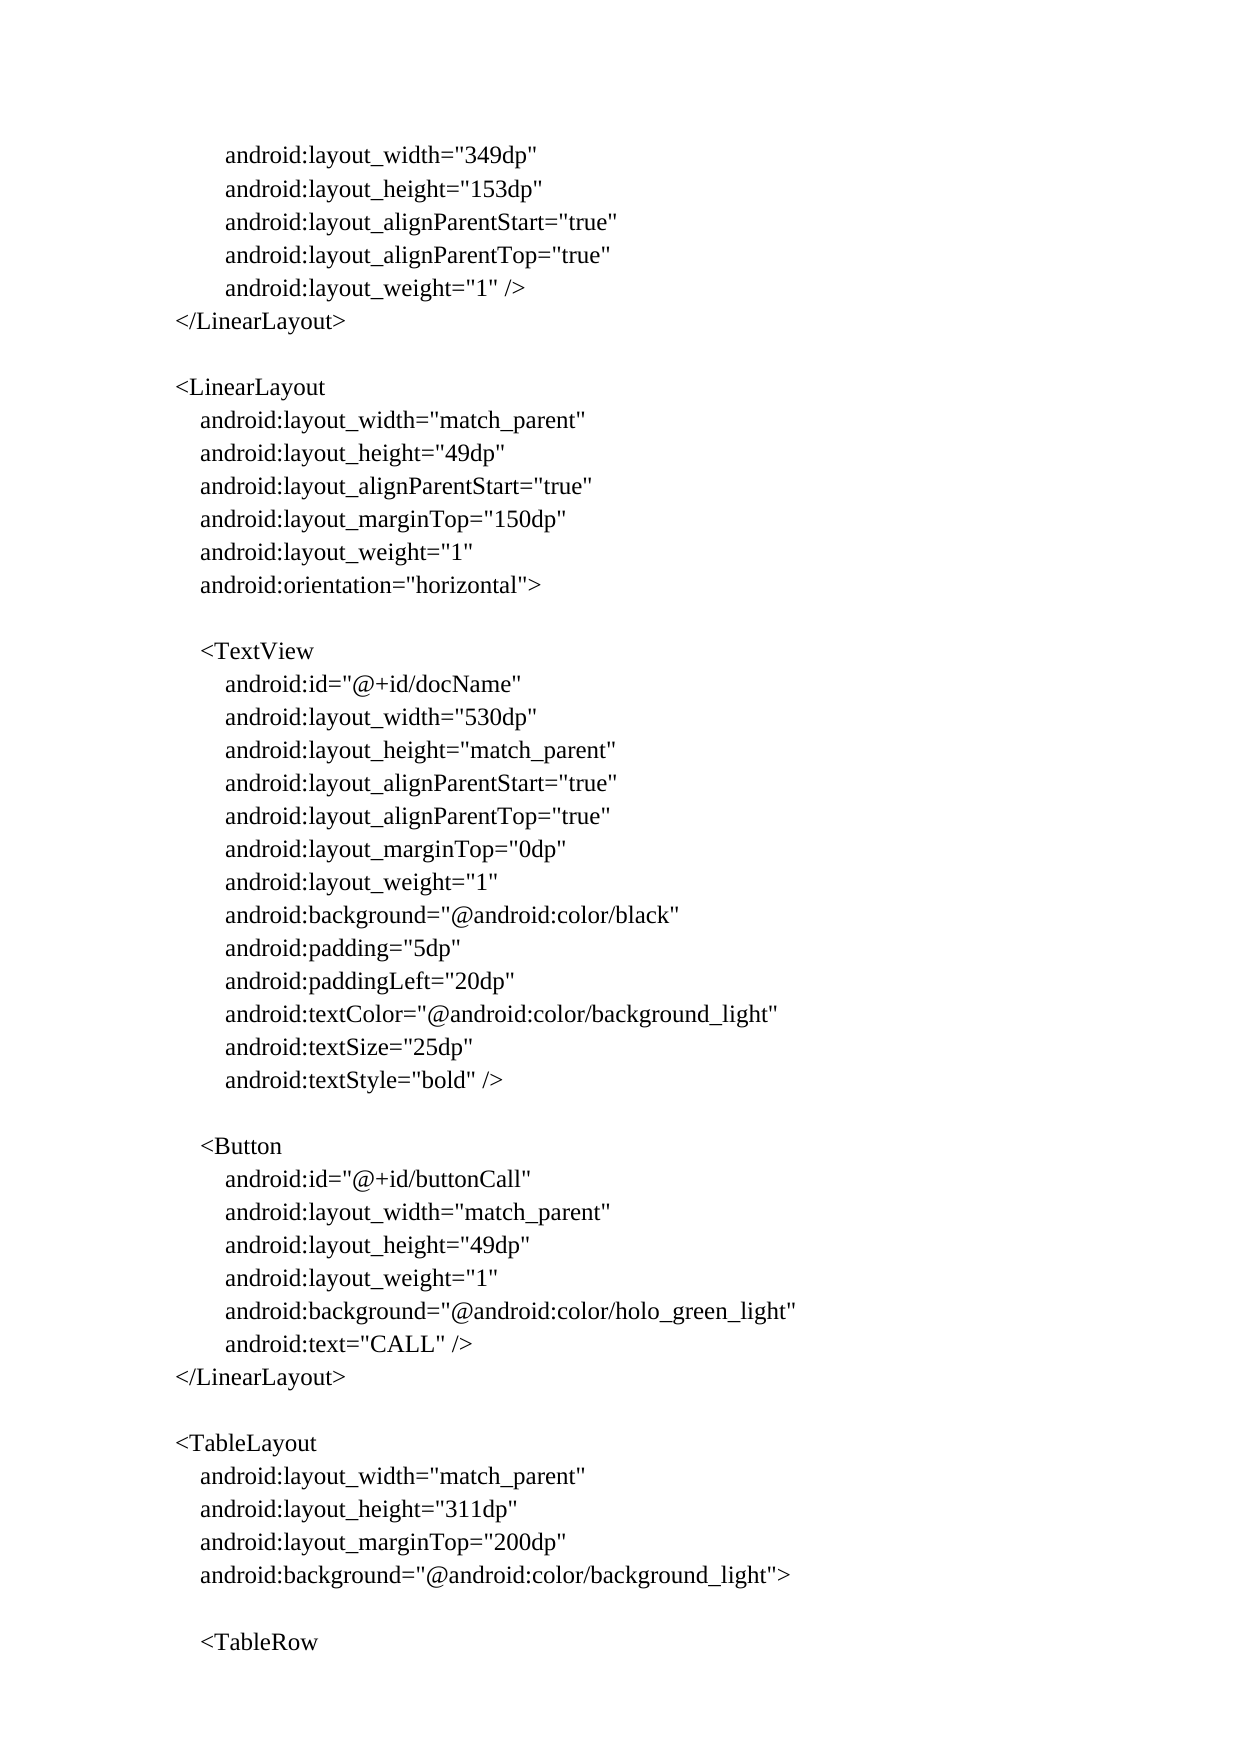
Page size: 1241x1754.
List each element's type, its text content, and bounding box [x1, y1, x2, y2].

text android:textColor="@android:color/background_light" [150, 999, 1090, 1028]
text <Button [150, 1131, 1090, 1160]
text android:layout_weight="1" [150, 537, 1090, 566]
text android:layout_alignParentStart="true" [150, 768, 1090, 797]
text android:layout_alignParentStart="true" [150, 207, 1090, 235]
text android:padding="5dp" [150, 933, 1090, 962]
text android:background="@android:color/holo_green_light" [150, 1296, 1090, 1325]
text android:layout_weight="1" [150, 867, 1090, 896]
text android:background="@android:color/background_light"> [150, 1561, 1090, 1589]
text android:layout_width="match_parent" [150, 405, 1090, 433]
text android:layout_height="153dp" [150, 174, 1090, 202]
text android:textSize="25dp" [150, 1032, 1090, 1061]
text android:paddingLeft="20dp" [150, 966, 1090, 995]
text android:layout_alignParentTop="true" [150, 240, 1090, 268]
text android:layout_width="530dp" [150, 702, 1090, 731]
text <TableRow [150, 1627, 1090, 1655]
text android:layout_width="349dp" [150, 141, 1090, 169]
text </LinearLayout> [150, 306, 1090, 334]
text <TextView [150, 636, 1090, 665]
text android:layout_width="match_parent" [150, 1461, 1090, 1490]
text </LinearLayout> [150, 1362, 1090, 1391]
text android:layout_height="49dp" [150, 438, 1090, 467]
text android:id="@+id/docName" [150, 669, 1090, 698]
text android:layout_alignParentTop="true" [150, 801, 1090, 830]
text android:layout_height="311dp" [150, 1494, 1090, 1523]
text android:layout_weight="1" /> [150, 273, 1090, 301]
text android:orientation="horizontal"> [150, 570, 1090, 599]
text android:id="@+id/buttonCall" [150, 1164, 1090, 1193]
text android:text="CALL" /> [150, 1329, 1090, 1358]
text android:layout_marginTop="150dp" [150, 504, 1090, 533]
text android:layout_alignParentStart="true" [150, 471, 1090, 499]
text android:layout_marginTop="200dp" [150, 1527, 1090, 1556]
text android:layout_height="49dp" [150, 1230, 1090, 1259]
text <TableLayout [150, 1428, 1090, 1457]
text android:layout_height="match_parent" [150, 735, 1090, 764]
text android:layout_width="match_parent" [150, 1197, 1090, 1226]
text <LinearLayout [150, 372, 1090, 401]
text android:textStyle="bold" /> [150, 1065, 1090, 1094]
text android:layout_marginTop="0dp" [150, 834, 1090, 863]
text android:layout_weight="1" [150, 1263, 1090, 1292]
text android:background="@android:color/black" [150, 900, 1090, 929]
